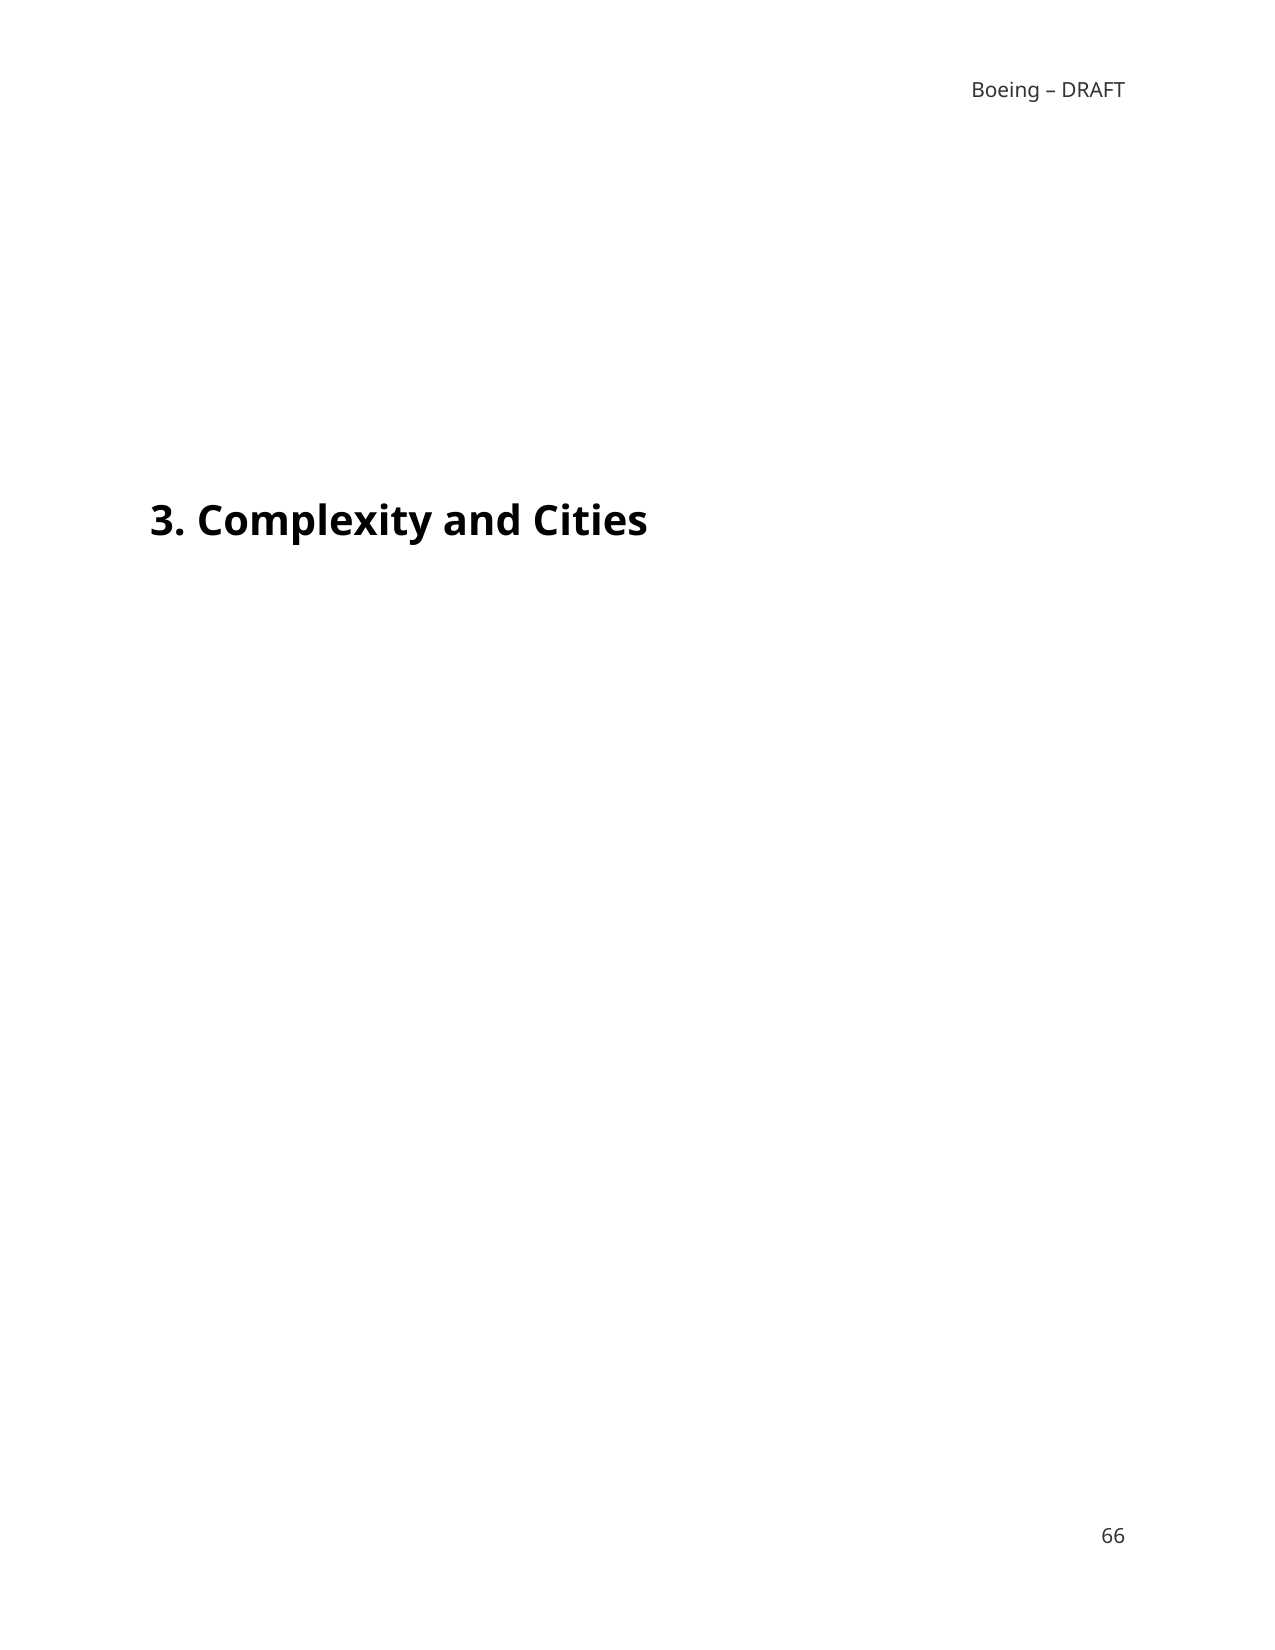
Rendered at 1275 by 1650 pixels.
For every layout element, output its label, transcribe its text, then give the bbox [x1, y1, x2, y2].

subtitle Complexity and Cities [150, 491, 1125, 547]
